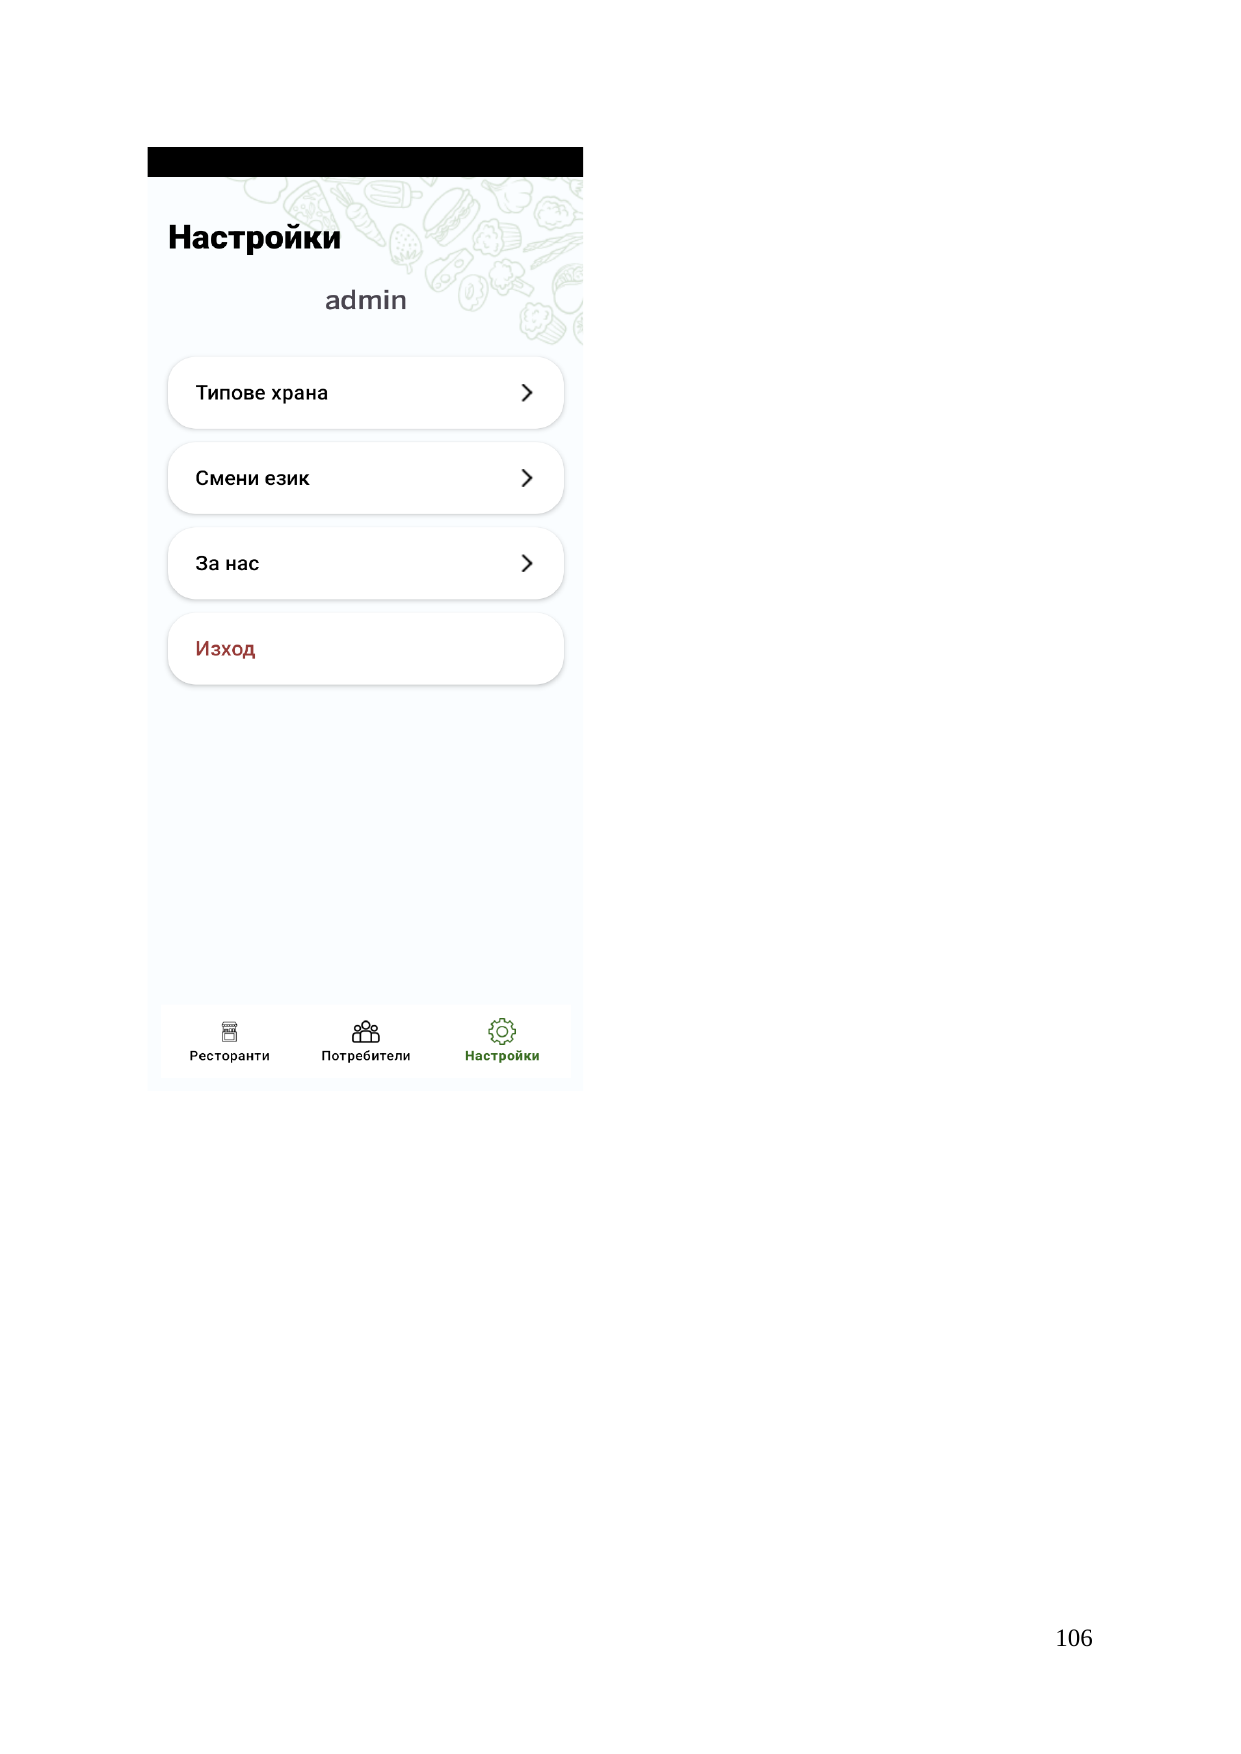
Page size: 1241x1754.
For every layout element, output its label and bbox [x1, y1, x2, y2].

picture [147, 147, 584, 1091]
